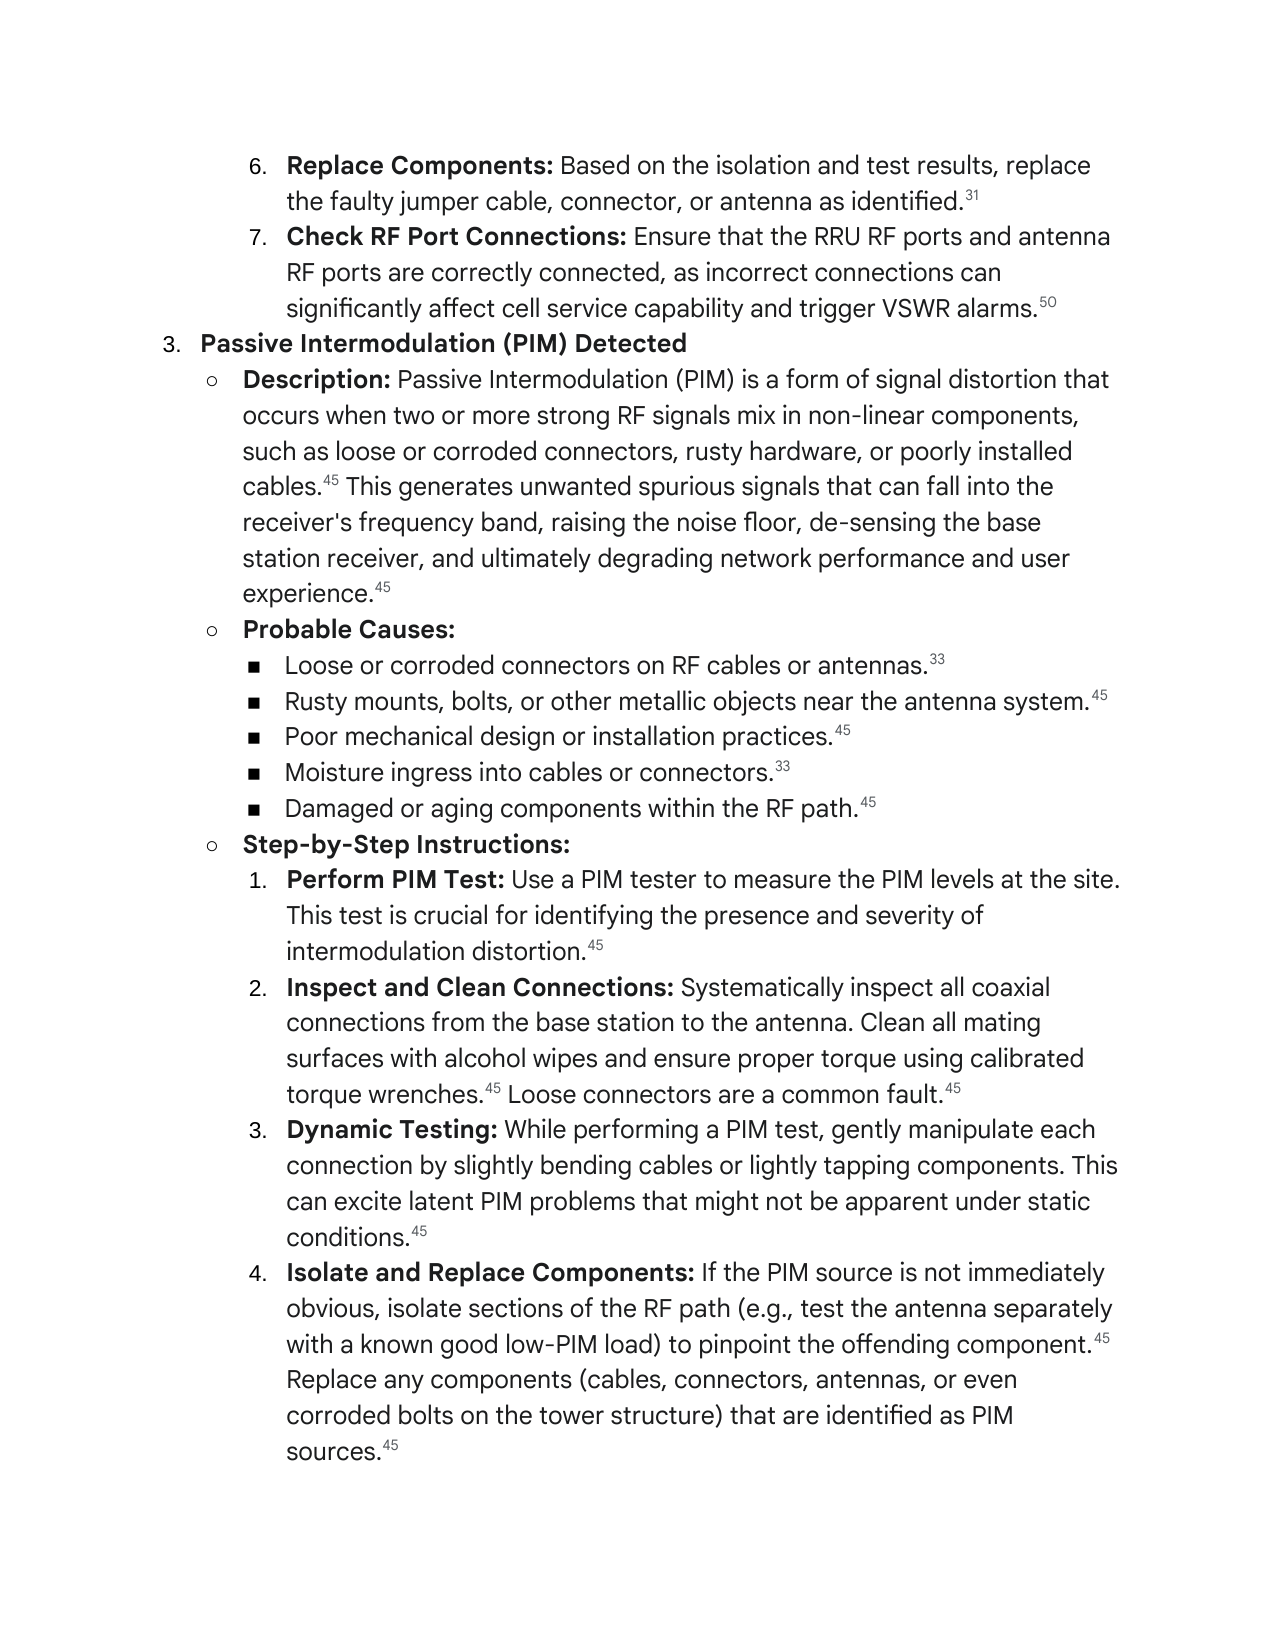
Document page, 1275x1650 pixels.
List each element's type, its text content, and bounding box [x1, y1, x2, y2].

list Loose or corroded connectors on RF cables or antennas.33 [247, 650, 1125, 682]
list Probable Causes: [205, 614, 1125, 646]
list Inspect and Clean Connections: Systematically inspect all coaxial connections from the base station to the antenna. Clean all mating surfaces with alcohol wipes and ensure proper torque using calibrated torque wrenches.45 Loose connectors are a common fault.45 [248, 972, 1125, 1110]
list Poor mechanical design or installation practices.45 [247, 722, 1125, 753]
list Rusty mounts, bolts, or other metallic objects near the antenna system.45 [247, 686, 1125, 717]
list Moisture ingress into cables or connectors.33 [247, 757, 1125, 789]
list Isolate and Replace Components: If the PIM source is not immediately obvious, isolate sections of the RF path (e.g., test the antenna separately with a known good low-PIM load) to pinpoint the offending component.45 Replace any components (cables, connectors, antennas, or even corroded bolts on the tower structure) that are identified as PIM sources.45 [248, 1258, 1125, 1468]
list Dynamic Testing: While performing a PIM test, gently manipulate each connection by slightly bending cables or lightly tapping components. This can excite latent PIM problems that might not be apparent under static conditions.45 [248, 1115, 1125, 1253]
list Check RF Port Connections: Ensure that the RRU RF ports and antenna RF ports are correctly connected, as incorrect connections can significantly affect cell service capability and trigger VSWR alarms.50 [248, 221, 1125, 324]
list Damaged or aging components within the RF path.45 [247, 793, 1125, 824]
list Description: Passive Intermodulation (PIM) is a form of signal distortion that occurs when two or more strong RF signals mix in non-linear components, such as loose or corroded connectors, rusty hardware, or poorly installed cables.45 This generates unwanted spurious signals that can fall into the receiver's frequency band, raising the noise floor, de-sensing the base station receiver, and ultimately degrading network performance and user experience.45 [205, 364, 1125, 610]
list Passive Intermodulation (PIM) Detected [162, 329, 1125, 360]
list Replace Components: Based on the isolation and test results, replace the faulty jumper cable, connector, or antenna as identified.31 [248, 150, 1125, 217]
list Perform PIM Test: Use a PIM tester to measure the PIM levels at the site. This test is crucial for identifying the presence and severity of intermodulation distortion.45 [248, 864, 1125, 967]
list Step-by-Step Instructions: [205, 829, 1125, 860]
